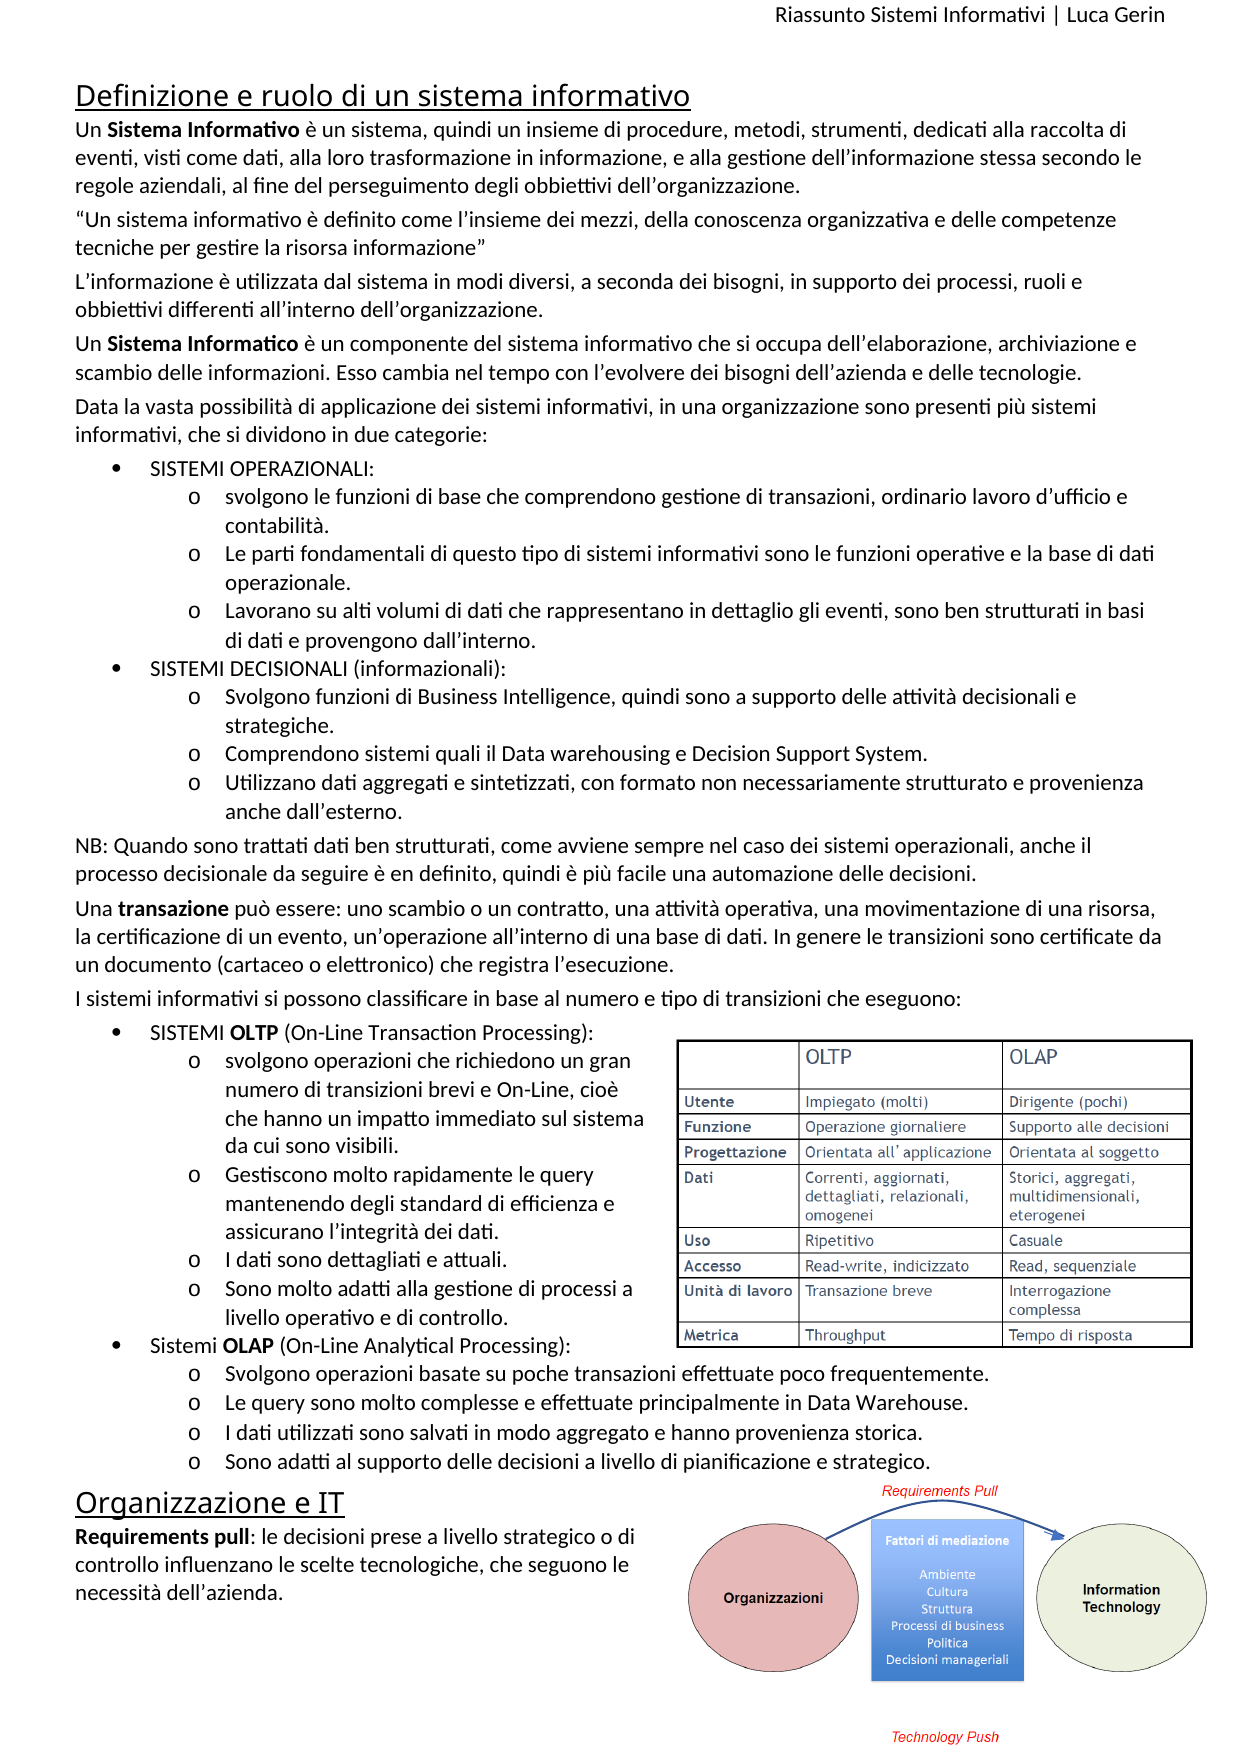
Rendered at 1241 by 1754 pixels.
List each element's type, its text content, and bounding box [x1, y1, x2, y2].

list Utilizzano dati aggregati e sintetizzati, con formato non necessariamente strutturato e provenienza anche dall’esterno. [187, 768, 1165, 825]
list Svolgono operazioni basate su poche transazioni effettuate poco frequentemente. [187, 1359, 1165, 1388]
list Comprendono sistemi quali il Data warehousing e Decision Support System. [187, 739, 1165, 768]
text Data la vasta possibilità di applicazione dei sistemi informativi, in una organizzazione sono presenti più sistemi informativi, che si dividono in due categorie: [75, 392, 1165, 448]
text NB: Quando sono trattati dati ben strutturati, come avviene sempre nel caso dei sistemi operazionali, anche il processo decisionale da seguire è en definito, quindi è più facile una automazione delle decisioni. [75, 832, 1165, 888]
list Lavorano su alti volumi di dati che rappresentano in dettaglio gli eventi, sono ben strutturati in basi di dati e provengono dall’interno. [187, 597, 1165, 654]
text L’informazione è utilizzata dal sistema in modi diversi, a seconda dei bisogni, in supporto dei processi, ruoli e obbiettivi differenti all’interno dell’organizzazione. [75, 267, 1165, 323]
list Sistemi OLAP (On-Line Analytical Processing): [112, 1331, 1165, 1359]
list Le query sono molto complesse e effettuate principalmente in Data Warehouse. [187, 1388, 1165, 1418]
list Le parti fondamentali di questo tipo di sistemi informativi sono le funzioni operative e la base di dati operazionale. [187, 539, 1165, 597]
list svolgono le funzioni di base che comprendono gestione di transazioni, ordinario lavoro d’ufficio e contabilità. [187, 482, 1165, 539]
list I dati sono dettagliati e attuali. [187, 1245, 668, 1274]
list I dati utilizzati sono salvati in modo aggregato e hanno provenienza storica. [187, 1418, 1165, 1447]
text Un Sistema Informativo è un sistema, quindi un insieme di procedure, metodi, strumenti, dedicati alla raccolta di eventi, visti come dati, alla loro trasformazione in informazione, e alla gestione dell’informazione stessa secondo le regole aziendali, al fine del perseguimento degli obbiettivi dell’organizzazione. [75, 115, 1165, 199]
text Requirements pull: le decisioni prese a livello strategico o di controllo influenzano le scelte tecnologiche, che seguono le necessità dell’azienda. [75, 1522, 685, 1606]
text Una transazione può essere: uno scambio o un contratto, una attività operativa, una movimentazione di una risorsa, la certificazione di un evento, un’operazione all’interno di una base di dati. In genere le transizioni sono certificate da un documento (cartaceo o elettronico) che registra l’esecuzione. [75, 894, 1165, 978]
list SISTEMI OLTP (On-Line Transaction Processing): [112, 1018, 1165, 1046]
subtitle Definizione e ruolo di un sistema informativo [75, 75, 1165, 115]
text I sistemi informativi si possono classificare in base al numero e tipo di transizioni che eseguono: [75, 984, 1165, 1012]
subtitle Organizzazione e IT [75, 1482, 685, 1522]
list Sono adatti al supporto delle decisioni a livello di pianificazione e strategico. [187, 1447, 1165, 1476]
list Gestiscono molto rapidamente le query mantenendo degli standard di efficienza e assicurano l’integrità dei dati. [187, 1160, 668, 1245]
list SISTEMI DECISIONALI (informazionali): [112, 654, 1165, 682]
list Svolgono funzioni di Business Intelligence, quindi sono a supporto delle attività decisionali e strategiche. [187, 682, 1165, 739]
list Sono molto adatti alla gestione di processi a livello operativo e di controllo. [187, 1274, 668, 1331]
list SISTEMI OPERAZIONALI: [112, 454, 1165, 482]
text Un Sistema Informatico è un componente del sistema informativo che si occupa dell’elaborazione, archiviazione e scambio delle informazioni. Esso cambia nel tempo con l’evolvere dei bisogni dell’azienda e delle tecnologie. [75, 329, 1165, 386]
text “Un sistema informativo è definito come l’insieme dei mezzi, della conoscenza organizzativa e delle competenze tecniche per gestire la risorsa informazione” [75, 205, 1165, 261]
list svolgono operazioni che richiedono un gran numero di transizioni brevi e On-Line, cioè che hanno un impatto immediato sul sistema da cui sono visibili. [187, 1046, 668, 1160]
